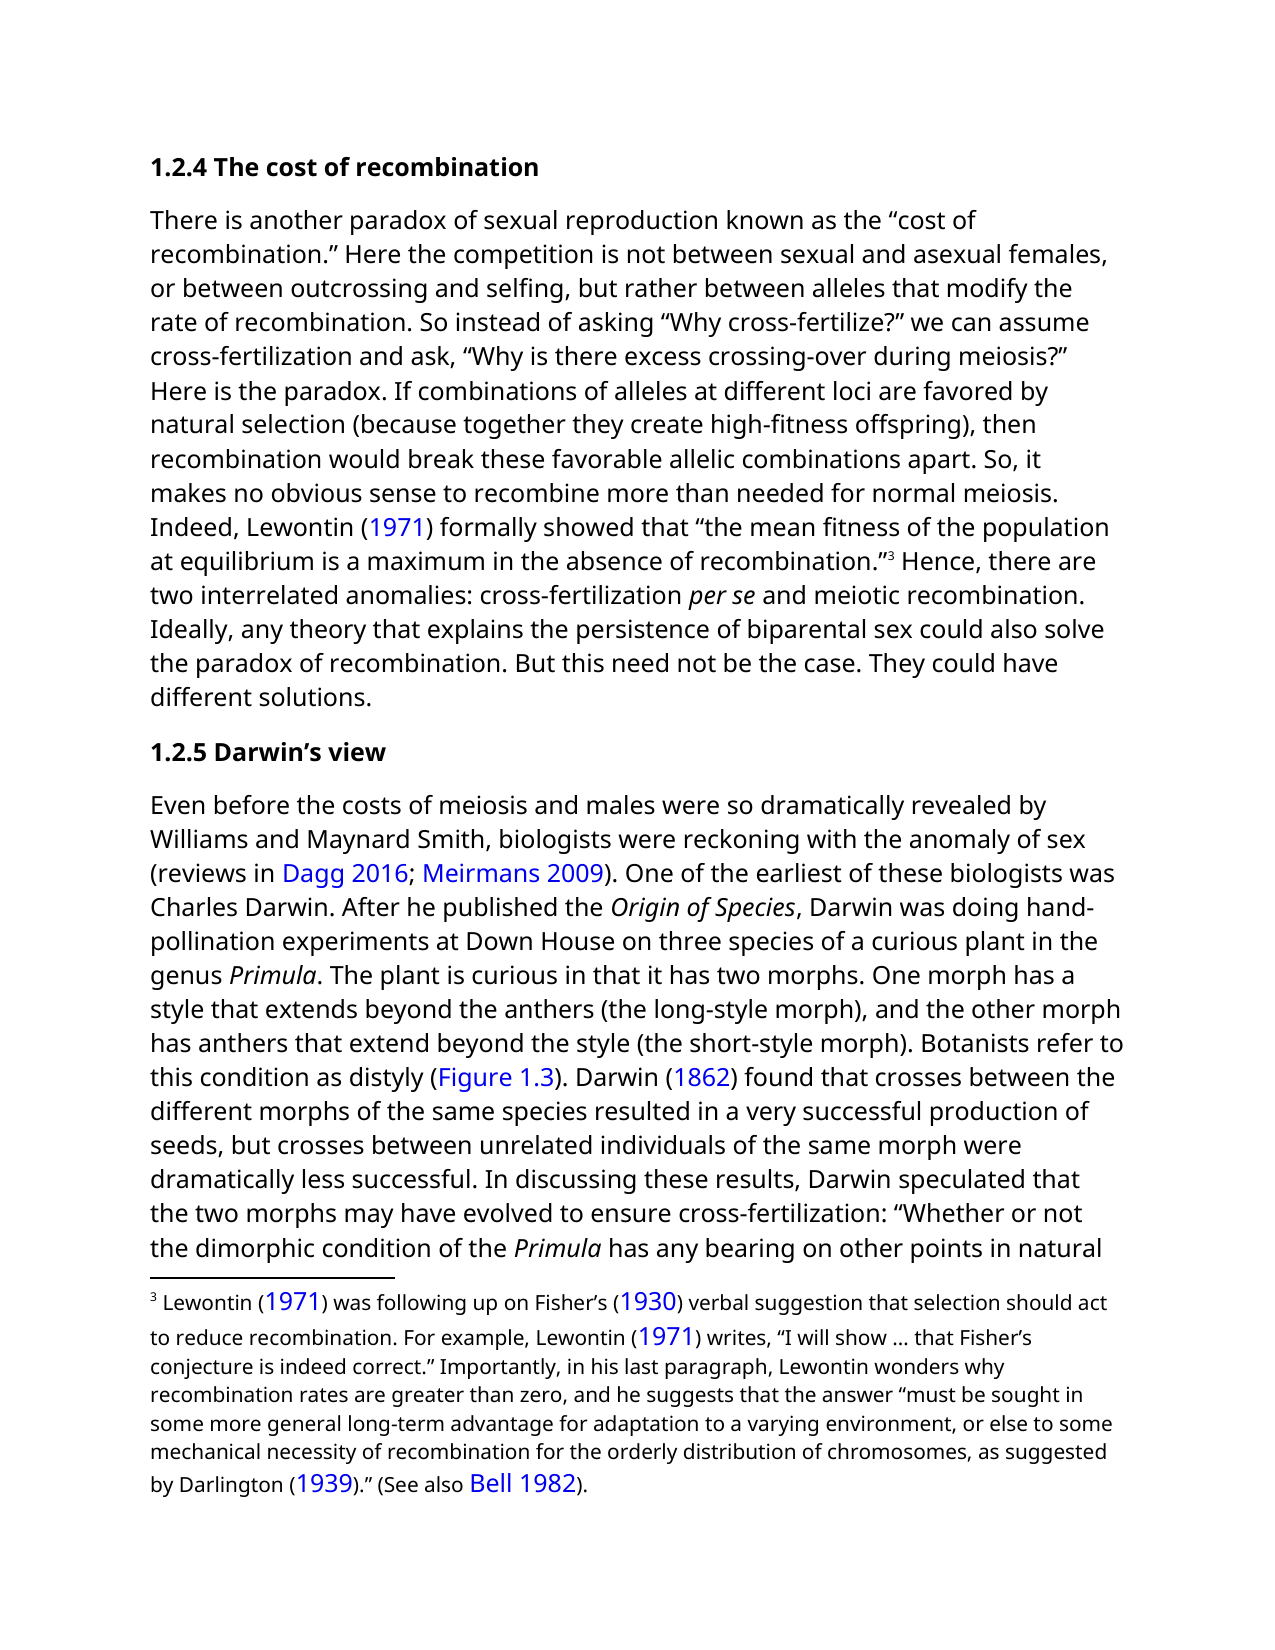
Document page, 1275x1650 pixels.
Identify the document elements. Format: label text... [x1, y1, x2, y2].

subtitle 1.2.5 Darwin’s view [150, 734, 1125, 769]
text There is another paradox of sexual reproduction known as the “cost of recombination.” Here the competition is not between sexual and asexual females, or between outcrossing and selfing, but rather between alleles that modify the rate of recombination. So instead of asking “Why cross-fertilize?” we can assume cross-fertilization and ask, “Why is there excess crossing-over during meiosis?” Here is the paradox. If combinations of alleles at different loci are favored by natural selection (because together they create high-fitness offspring), then recombination would break these favorable allelic combinations apart. So, it makes no obvious sense to recombine more than needed for normal meiosis. Indeed, Lewontin (1971) formally showed that “the mean fitness of the population at equilibrium is a maximum in the absence of recombination.” Hence, there are two interrelated anomalies: cross-fertilization per se and meiotic recombination. Ideally, any theory that explains the persistence of biparental sex could also solve the paradox of recombination. But this need not be the case. They could have different solutions. [150, 203, 1125, 714]
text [150, 787, 1125, 1264]
subtitle 1.2.4 The cost of recombination [150, 150, 1125, 184]
